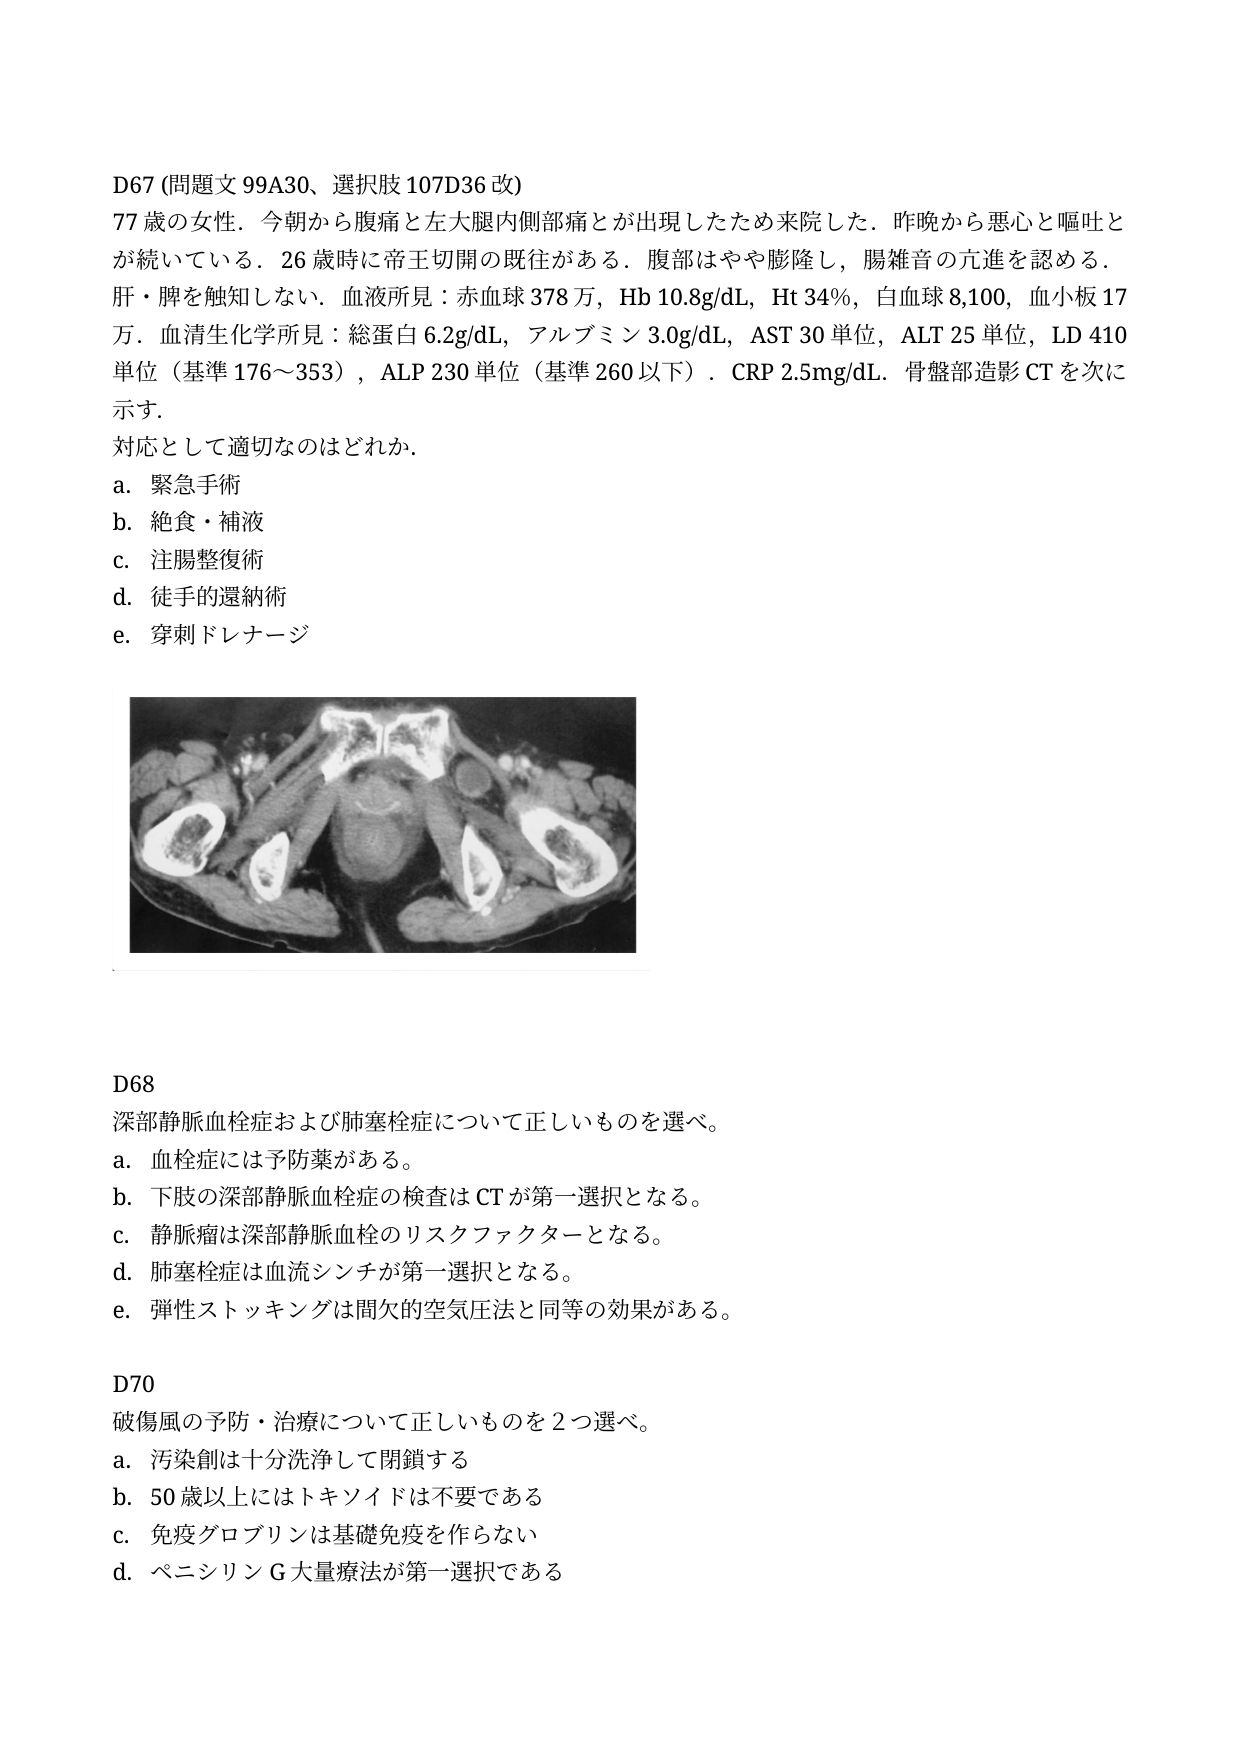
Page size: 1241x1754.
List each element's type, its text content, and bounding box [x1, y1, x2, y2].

list 徒手的還納術 [112, 577, 1128, 614]
text D70 [112, 1364, 1128, 1402]
text 77歳の女性．今朝から腹痛と左大腿内側部痛とが出現したため来院した．昨晩から悪心と嘔吐とが続いている．26歳時に帝王切開の既往がある．腹部はやや膨隆し，腸雑音の亢進を認める．肝・脾を触知しない．血液所見：赤血球378万，Hb 10.8g/dL，Ht 34％，白血球8,100，血小板17万．血清生化学所見：総蛋白6.2g/dL，アルブミン3.0g/dL，AST 30単位，ALT 25単位，LD 410単位（基準176～353），ALP 230単位（基準260以下）．CRP 2.5mg/dL．骨盤部造影CTを次に示す． [112, 202, 1128, 427]
list 50歳以上にはトキソイドは不要である [112, 1477, 1128, 1514]
text 破傷風の予防・治療について正しいものを２つ選べ。 [112, 1402, 1128, 1439]
text D67 (問題文99A30、選択肢107D36改) [112, 164, 1128, 202]
list ペニシリンG大量療法が第一選択である [112, 1552, 1128, 1589]
list 免疫グロブリンは基礎免疫を作らない [112, 1514, 1128, 1552]
list 血栓症には予防薬がある。 [112, 1139, 1128, 1177]
list 汚染創は十分洗浄して閉鎖する [112, 1439, 1128, 1477]
list 下肢の深部静脈血栓症の検査はCTが第一選択となる。 [112, 1177, 1128, 1214]
list 肺塞栓症は血流シンチが第一選択となる。 [112, 1252, 1128, 1289]
list 絶食・補液 [112, 502, 1128, 539]
list 静脈瘤は深部静脈血栓のリスクファクターとなる。 [112, 1214, 1128, 1252]
list 穿刺ドレナージ [112, 614, 1128, 652]
list 緊急手術 [112, 464, 1128, 502]
list 弾性ストッキングは間欠的空気圧法と同等の効果がある。 [112, 1289, 1128, 1327]
list 注腸整復術 [112, 539, 1128, 577]
text 対応として適切なのはどれか. [112, 427, 1128, 464]
text D68 [112, 1064, 1128, 1102]
text 深部静脈血栓症および肺塞栓症について正しいものを選べ。 [112, 1102, 1128, 1139]
picture [112, 683, 651, 971]
